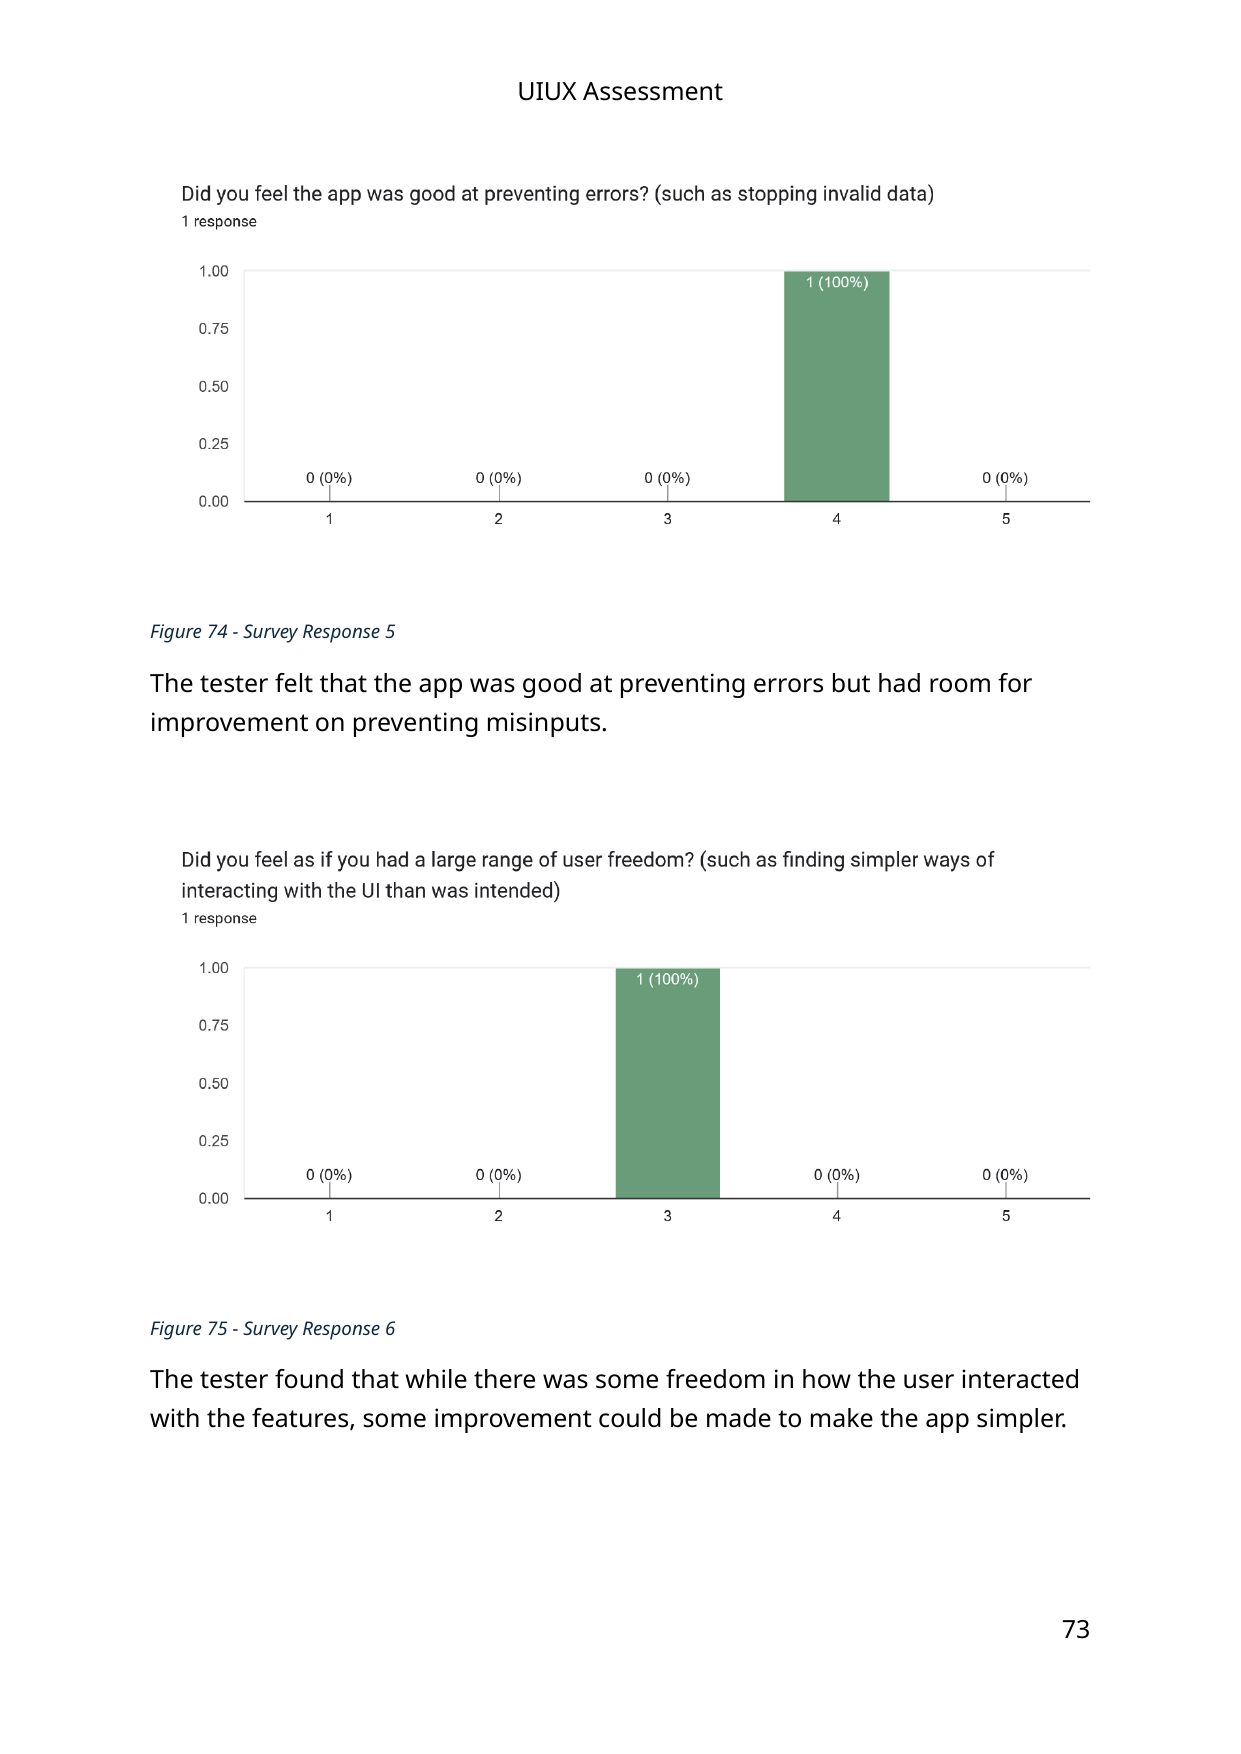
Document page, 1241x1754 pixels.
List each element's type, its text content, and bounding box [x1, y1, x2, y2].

text The tester felt that the app was good at preventing errors but had room for improvement on preventing misinputs. [150, 665, 1090, 738]
text Figure 74 - Survey Response 5 [150, 619, 1090, 644]
text Figure 75 - Survey Response 6 [150, 1316, 1090, 1341]
picture [150, 150, 1091, 597]
picture [150, 816, 1091, 1294]
text The tester found that while there was some freedom in how the user interacted with the features, some improvement could be made to make the app simpler. [150, 1362, 1090, 1435]
